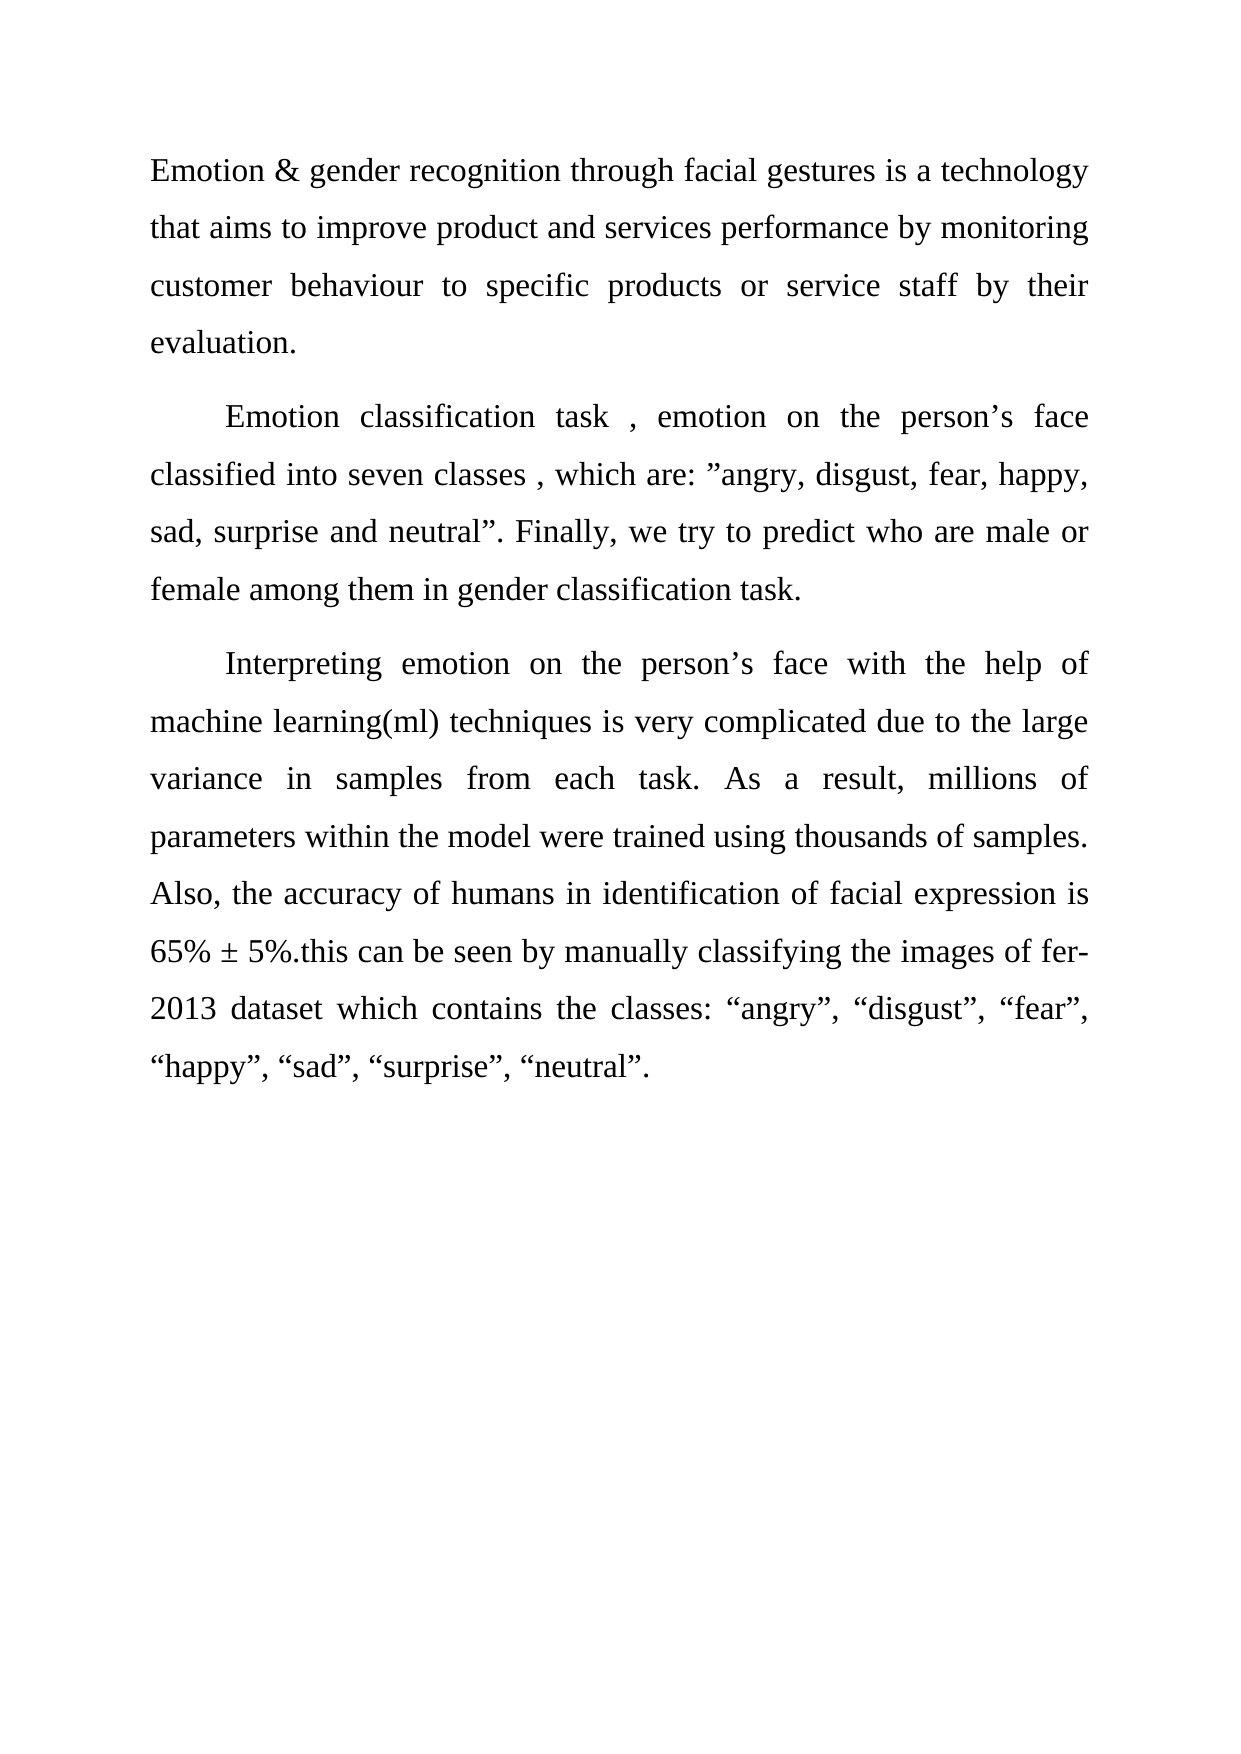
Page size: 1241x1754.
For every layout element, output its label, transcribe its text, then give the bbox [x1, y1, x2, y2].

text Interpreting emotion on the person’s face with the help of machine learning(ml) techniques is very complicated due to the large variance in samples from each task. As a result, millions of parameters within the model were trained using thousands of samples. Also, the accuracy of humans in identification of facial expression is 65% ± 5%.this can be seen by manually classifying the images of fer-2013 dataset which contains the classes: “angry”, “disgust”, “fear”, “happy”, “sad”, “surprise”, “neutral”. [150, 643, 1090, 1084]
text Emotion classification task , emotion on the person’s face classified into seven classes , which are: ”angry, disgust, fear, happy, sad, surprise and neutral”. Finally, we try to predict who are male or female among them in gender classification task. [150, 397, 1090, 607]
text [150, 150, 1090, 361]
